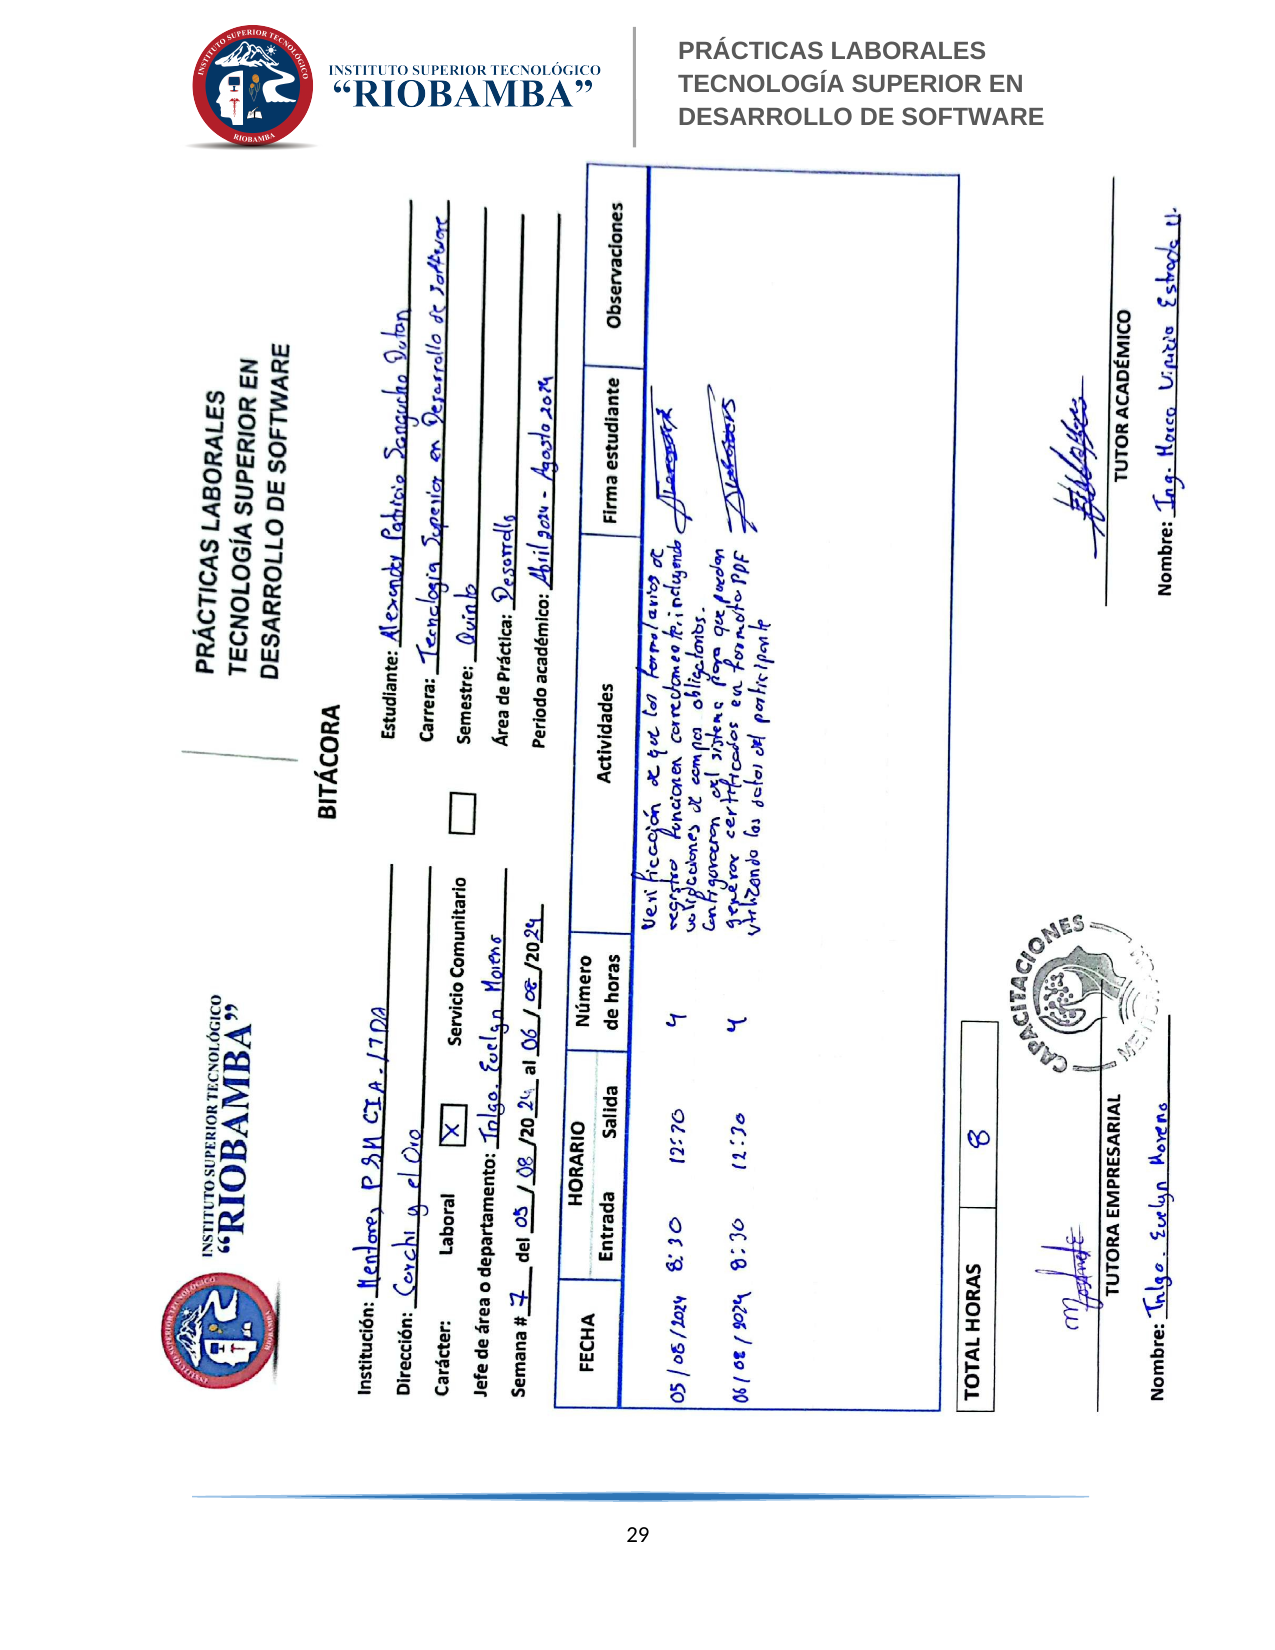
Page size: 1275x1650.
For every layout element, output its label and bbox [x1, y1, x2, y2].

picture [177, 21, 603, 155]
picture [123, 159, 1218, 1476]
